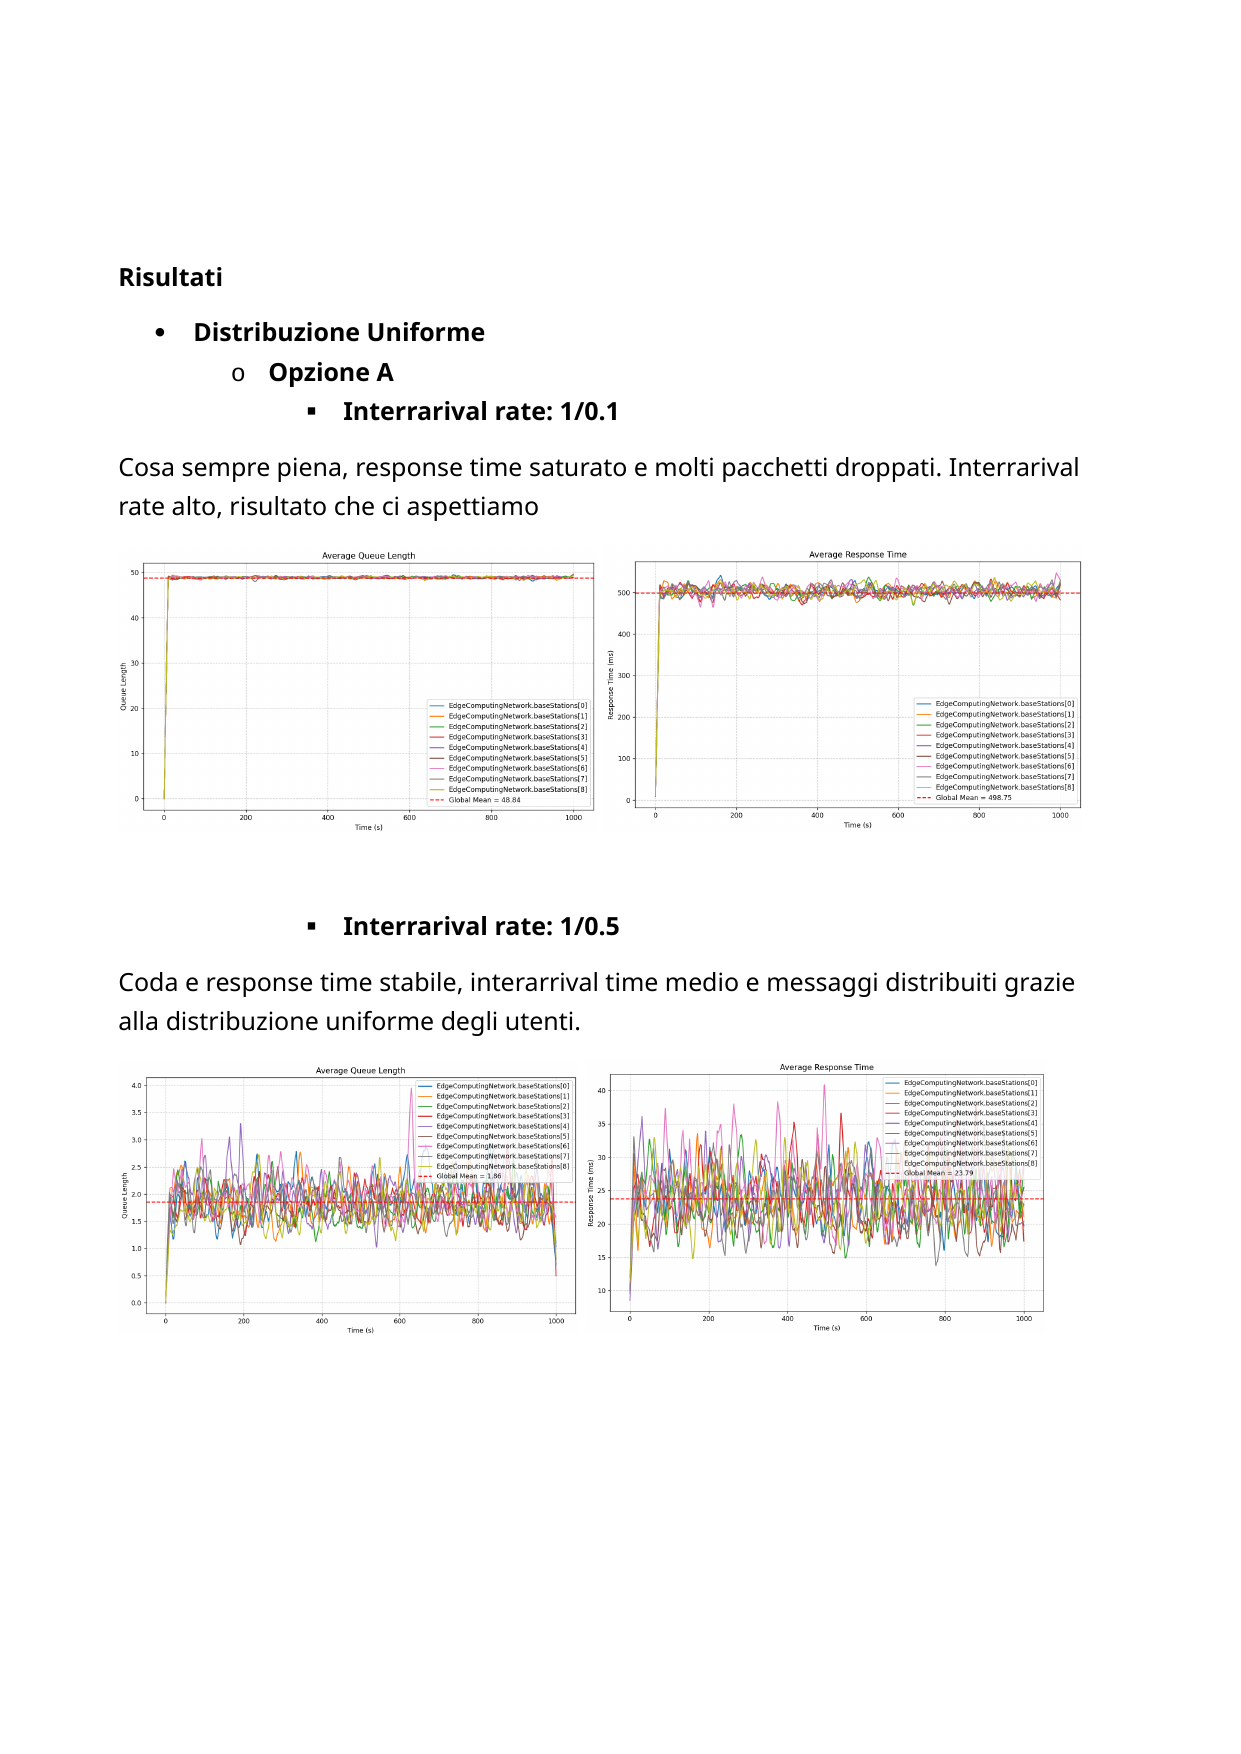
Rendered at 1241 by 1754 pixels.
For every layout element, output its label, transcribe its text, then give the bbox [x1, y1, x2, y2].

list Opzione A [231, 354, 1122, 388]
picture [118, 1062, 579, 1334]
list Interrarival rate: 1/0.1 [306, 394, 1122, 428]
picture [118, 549, 597, 832]
picture [584, 1059, 1047, 1334]
list Interrarival rate: 1/0.5 [306, 909, 1122, 943]
picture [603, 544, 1083, 832]
text Risultati [118, 259, 1122, 293]
text Coda e response time stabile, interarrival time medio e messaggi distribuiti grazie alla distribuzione uniforme degli utenti. [118, 965, 1122, 1038]
list Distribuzione Uniforme [156, 315, 1122, 349]
text Cosa sempre piena, response time saturato e molti pacchetti droppati. Interrarival rate alto, risultato che ci aspettiamo [118, 449, 1122, 523]
